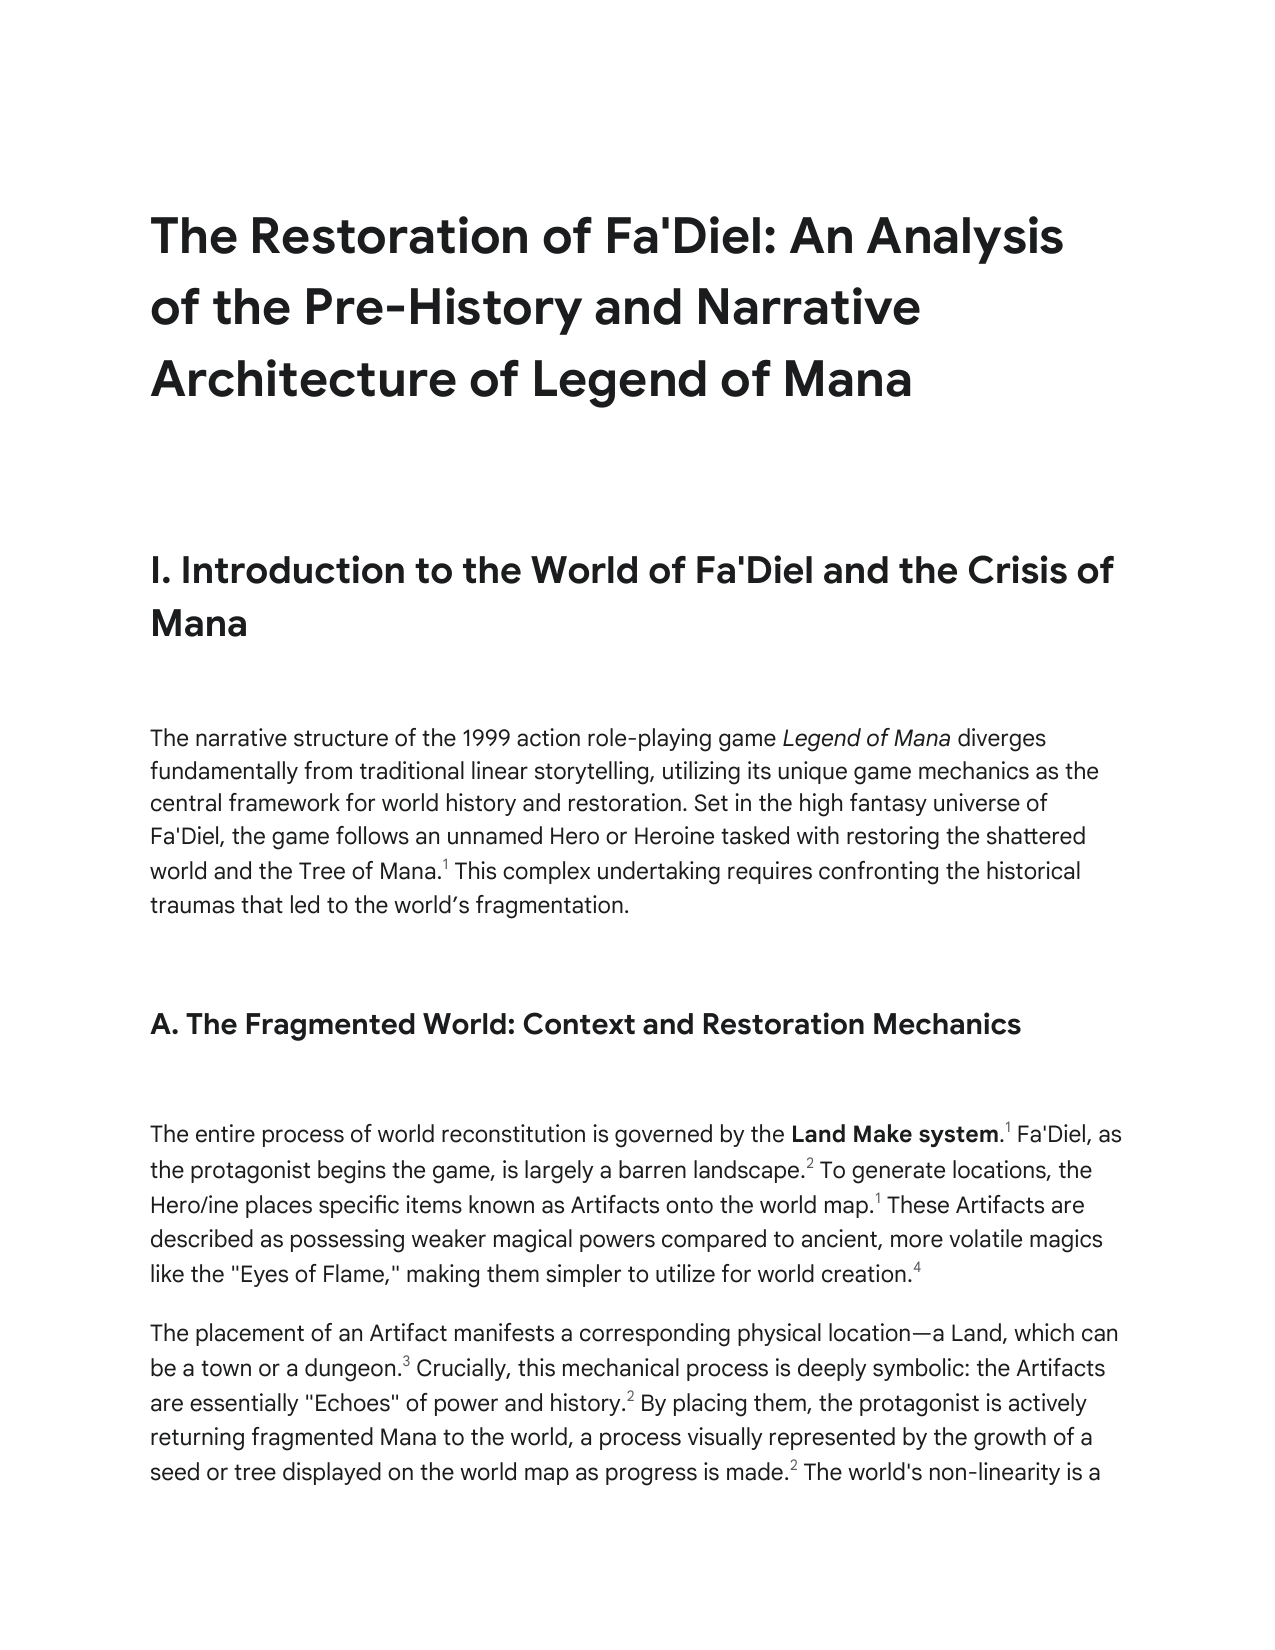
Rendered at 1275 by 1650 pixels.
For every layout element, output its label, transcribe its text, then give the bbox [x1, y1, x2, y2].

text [150, 1319, 1125, 1487]
text The narrative structure of the 1999 action role-playing game Legend of Mana diverges fundamentally from traditional linear storytelling, utilizing its unique game mechanics as the central framework for world history and restoration. Set in the high fantasy universe of Fa'Diel, the game follows an unnamed Hero or Heroine tasked with restoring the shattered world and the Tree of Mana.1 This complex undertaking requires confronting the historical traumas that led to the world’s fragmentation. [150, 724, 1125, 919]
text The entire process of world reconstitution is governed by the Land Make system.1 Fa'Diel, as the protagonist begins the game, is largely a barren landscape.2 To generate locations, the Hero/ine places specific items known as Artifacts onto the world map.1 These Artifacts are described as possessing weaker magical powers compared to ancient, more volatile magics like the "Eyes of Flame," making them simpler to utilize for world creation.4 [150, 1118, 1125, 1289]
subtitle I. Introduction to the World of Fa'Diel and the Crisis of Mana [150, 547, 1125, 647]
subtitle A. The Fragmented World: Context and Restoration Mechanics [150, 1006, 1125, 1043]
subtitle The Restoration of Fa'Diel: An Analysis of the Pre-History and Narrative Architecture of Legend of Mana [150, 205, 1125, 410]
